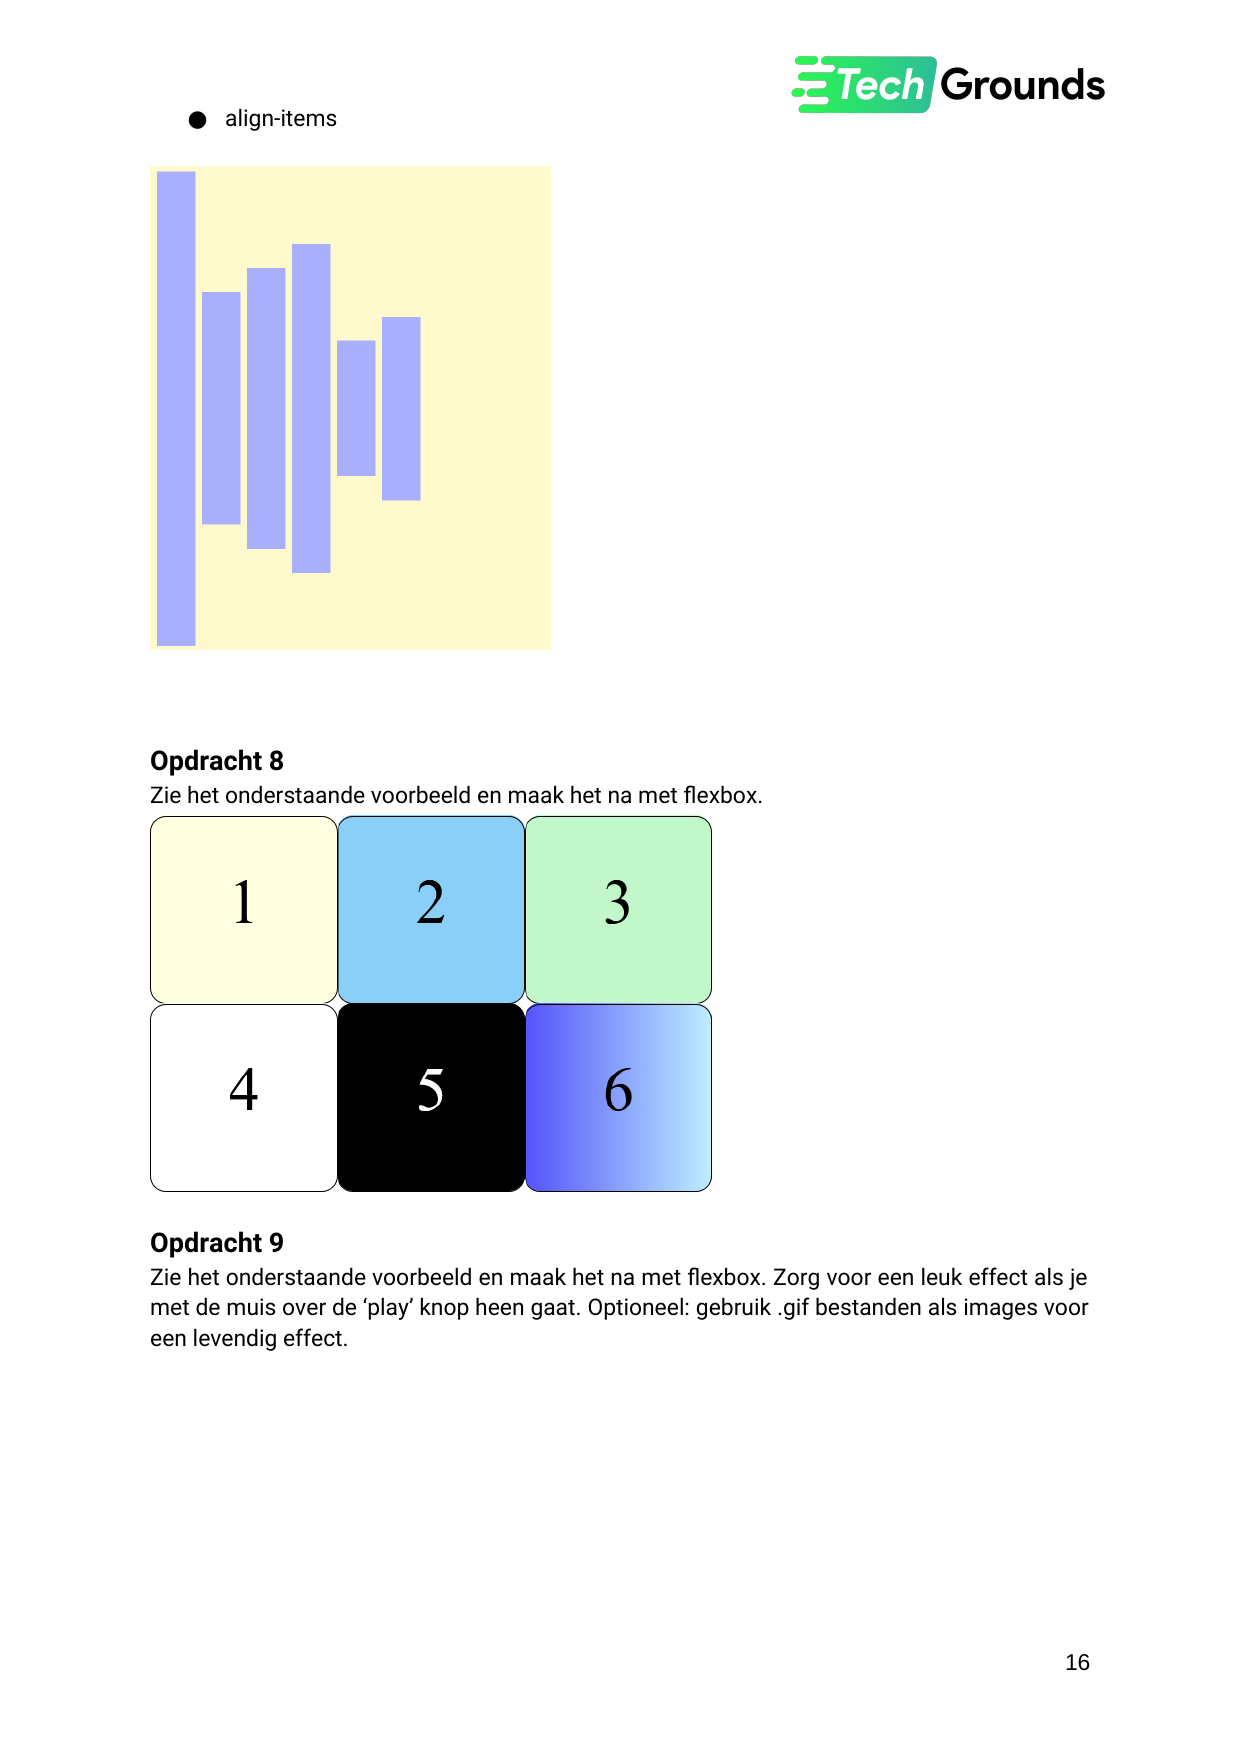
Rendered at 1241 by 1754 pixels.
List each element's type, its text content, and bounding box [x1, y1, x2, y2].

text Opdracht 8 [150, 746, 1090, 777]
picture [150, 812, 715, 1193]
text Zie het onderstaande voorbeeld en maak het na met flexbox. [150, 782, 1090, 809]
picture [788, 42, 1109, 128]
text Zie het onderstaande voorbeeld en maak het na met flexbox. Zorg voor een leuk effect als je met de muis over de ‘play’ knop heen gaat. Optioneel: gebruik .gif bestanden als images voor een levendig effect. [150, 1264, 1090, 1352]
picture [150, 166, 551, 650]
text Opdracht 9 [150, 1227, 1090, 1259]
list align-items [187, 105, 1090, 132]
